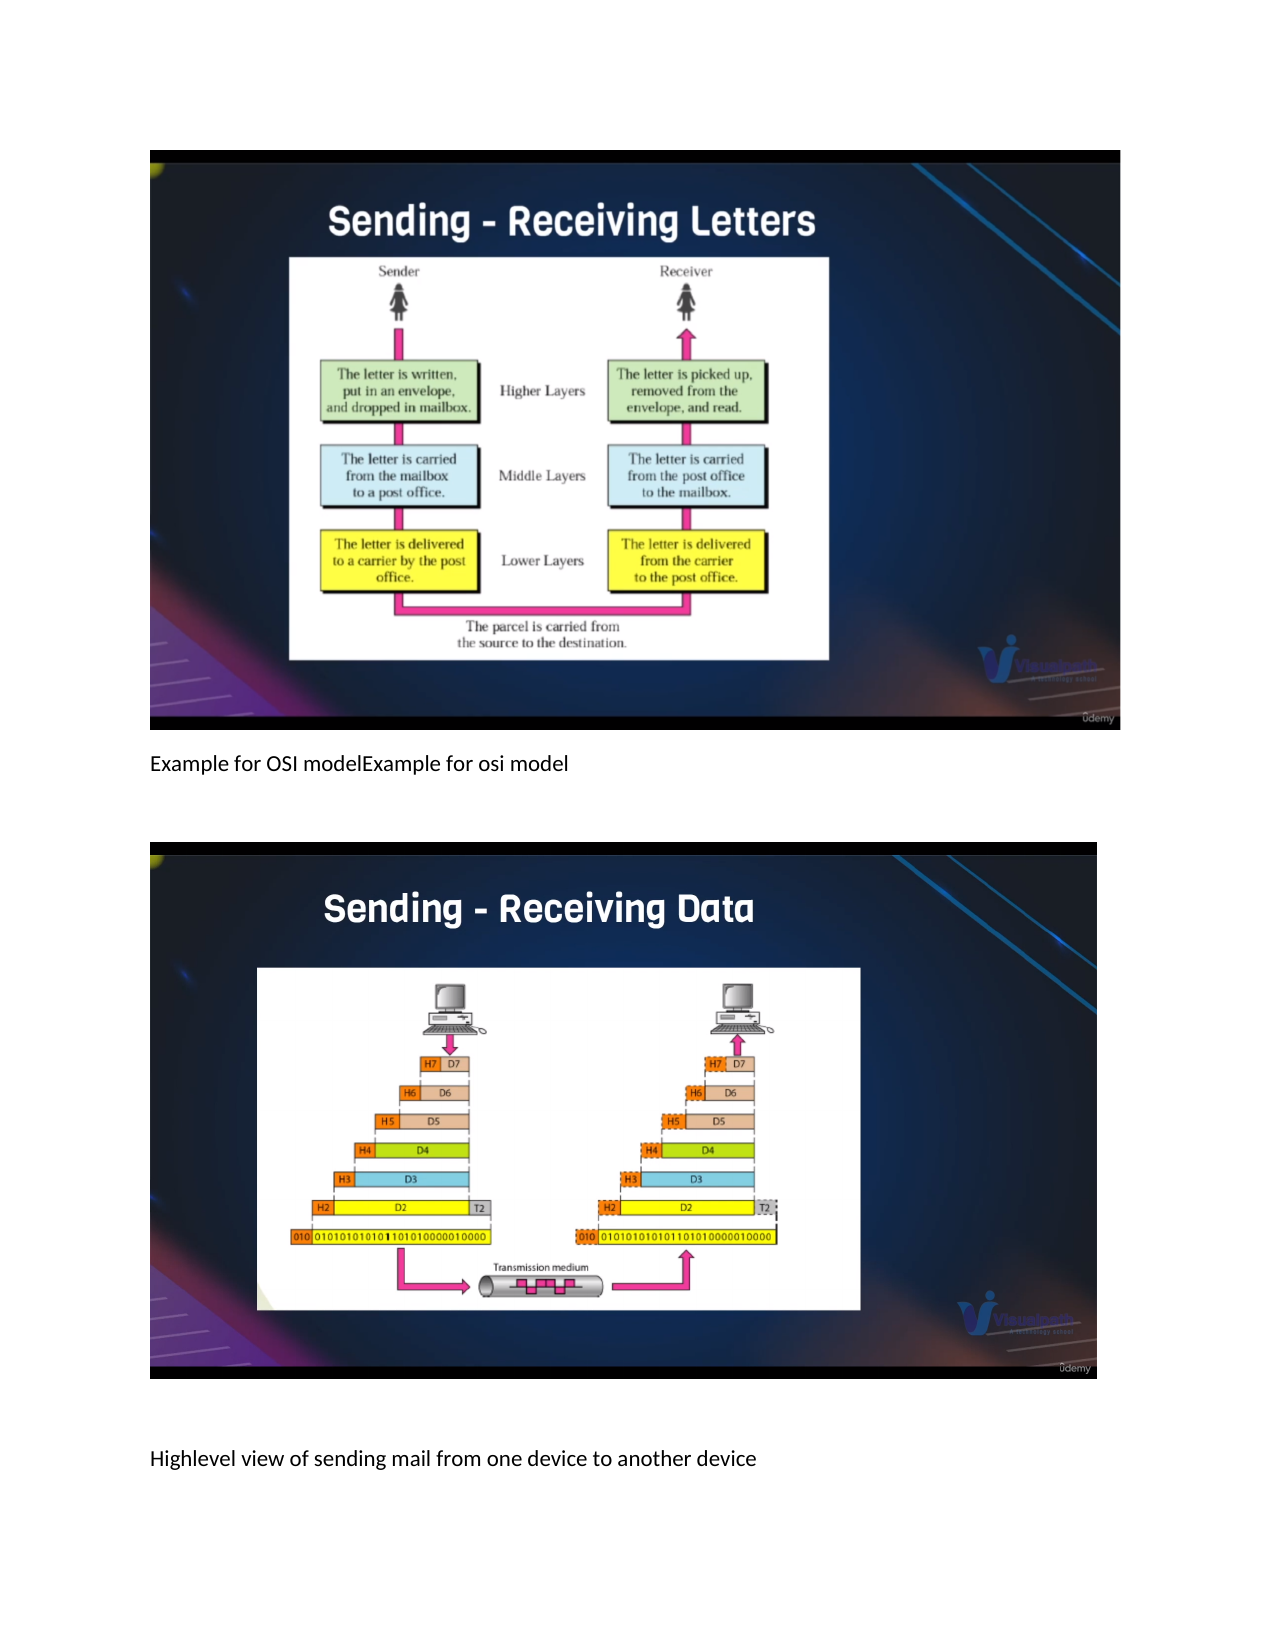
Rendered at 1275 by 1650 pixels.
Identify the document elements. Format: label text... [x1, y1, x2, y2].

picture [150, 150, 1121, 730]
text Example for OSI modelExample for osi model [150, 749, 1125, 777]
picture [150, 842, 1097, 1379]
text Highlevel view of sending mail from one device to another device [150, 1444, 1125, 1472]
